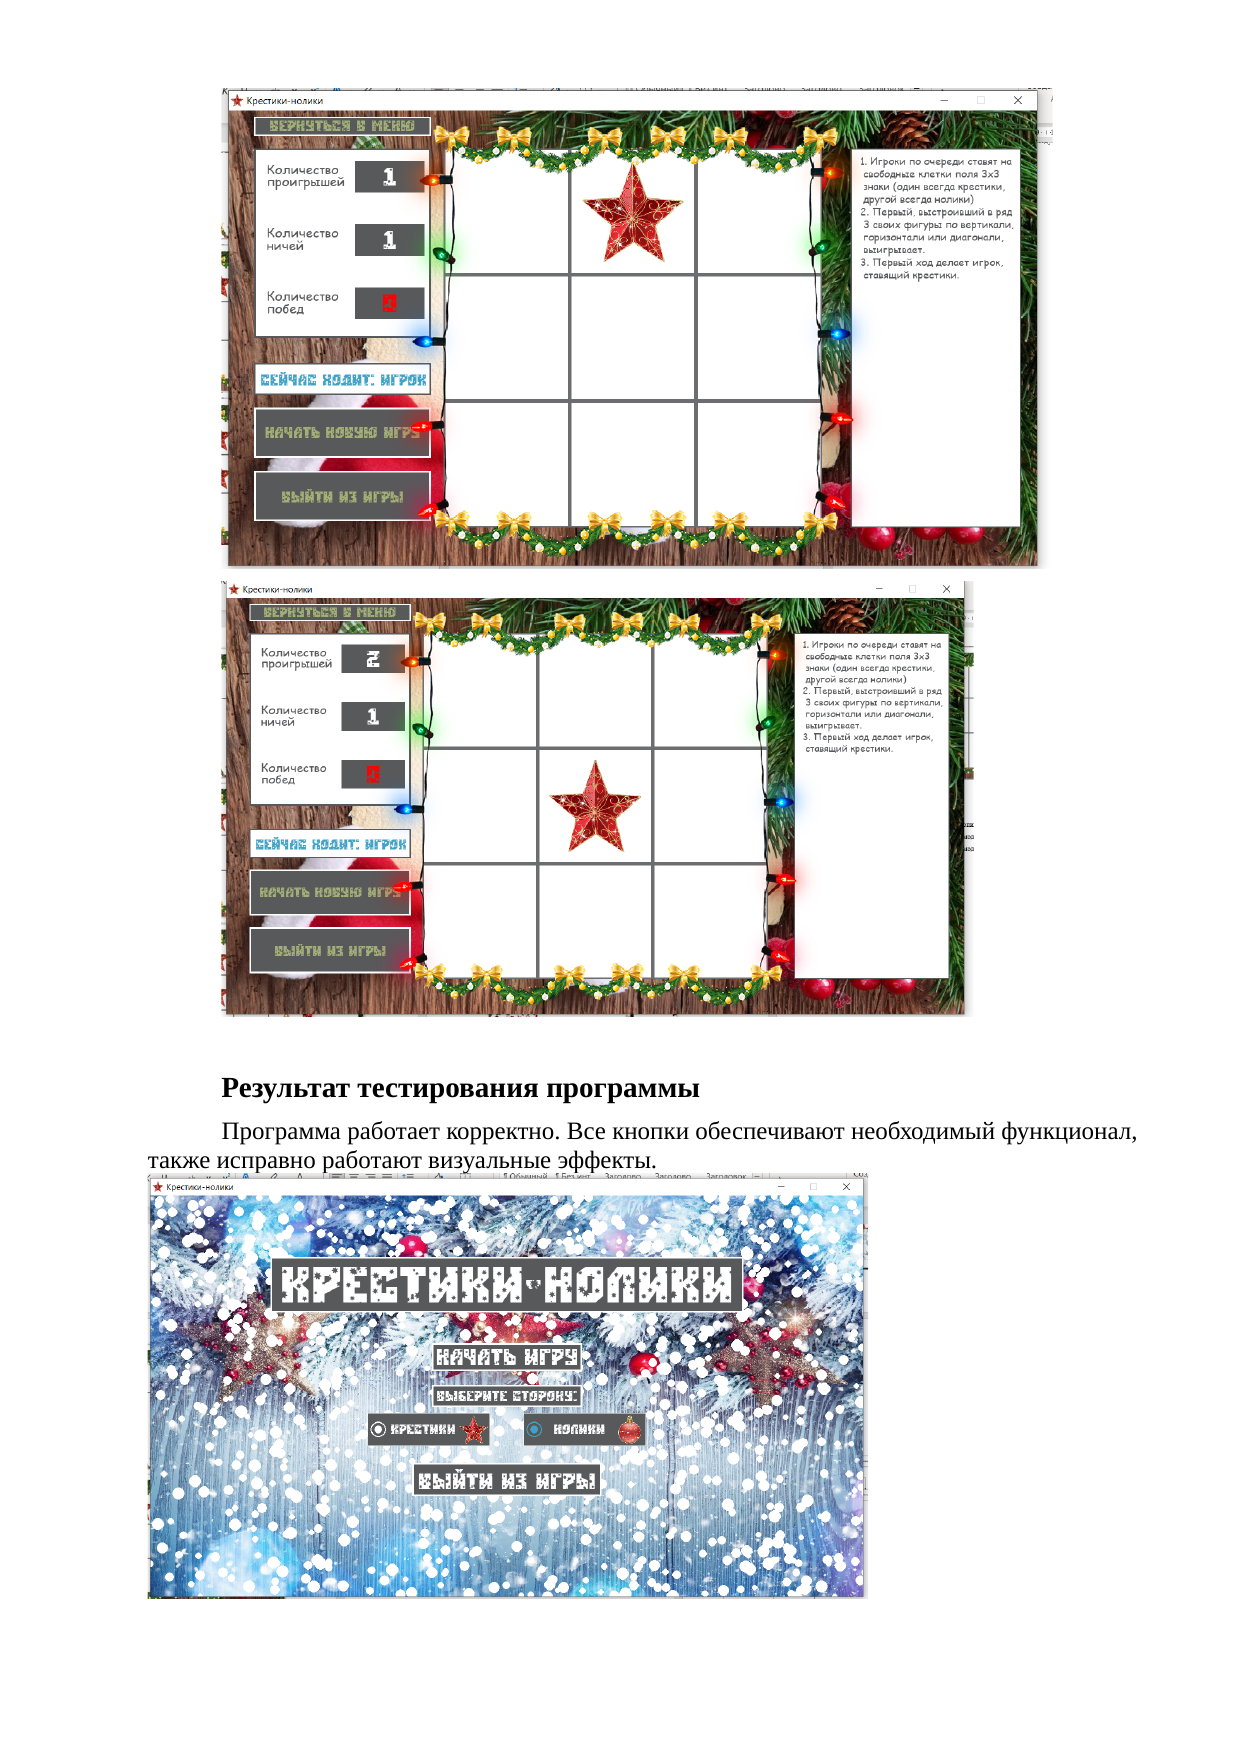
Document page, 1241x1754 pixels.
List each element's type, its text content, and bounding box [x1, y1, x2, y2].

picture [221, 581, 974, 1017]
text Результат тестирования программы [221, 1070, 1181, 1104]
picture [221, 88, 1053, 569]
picture [147, 1173, 869, 1599]
